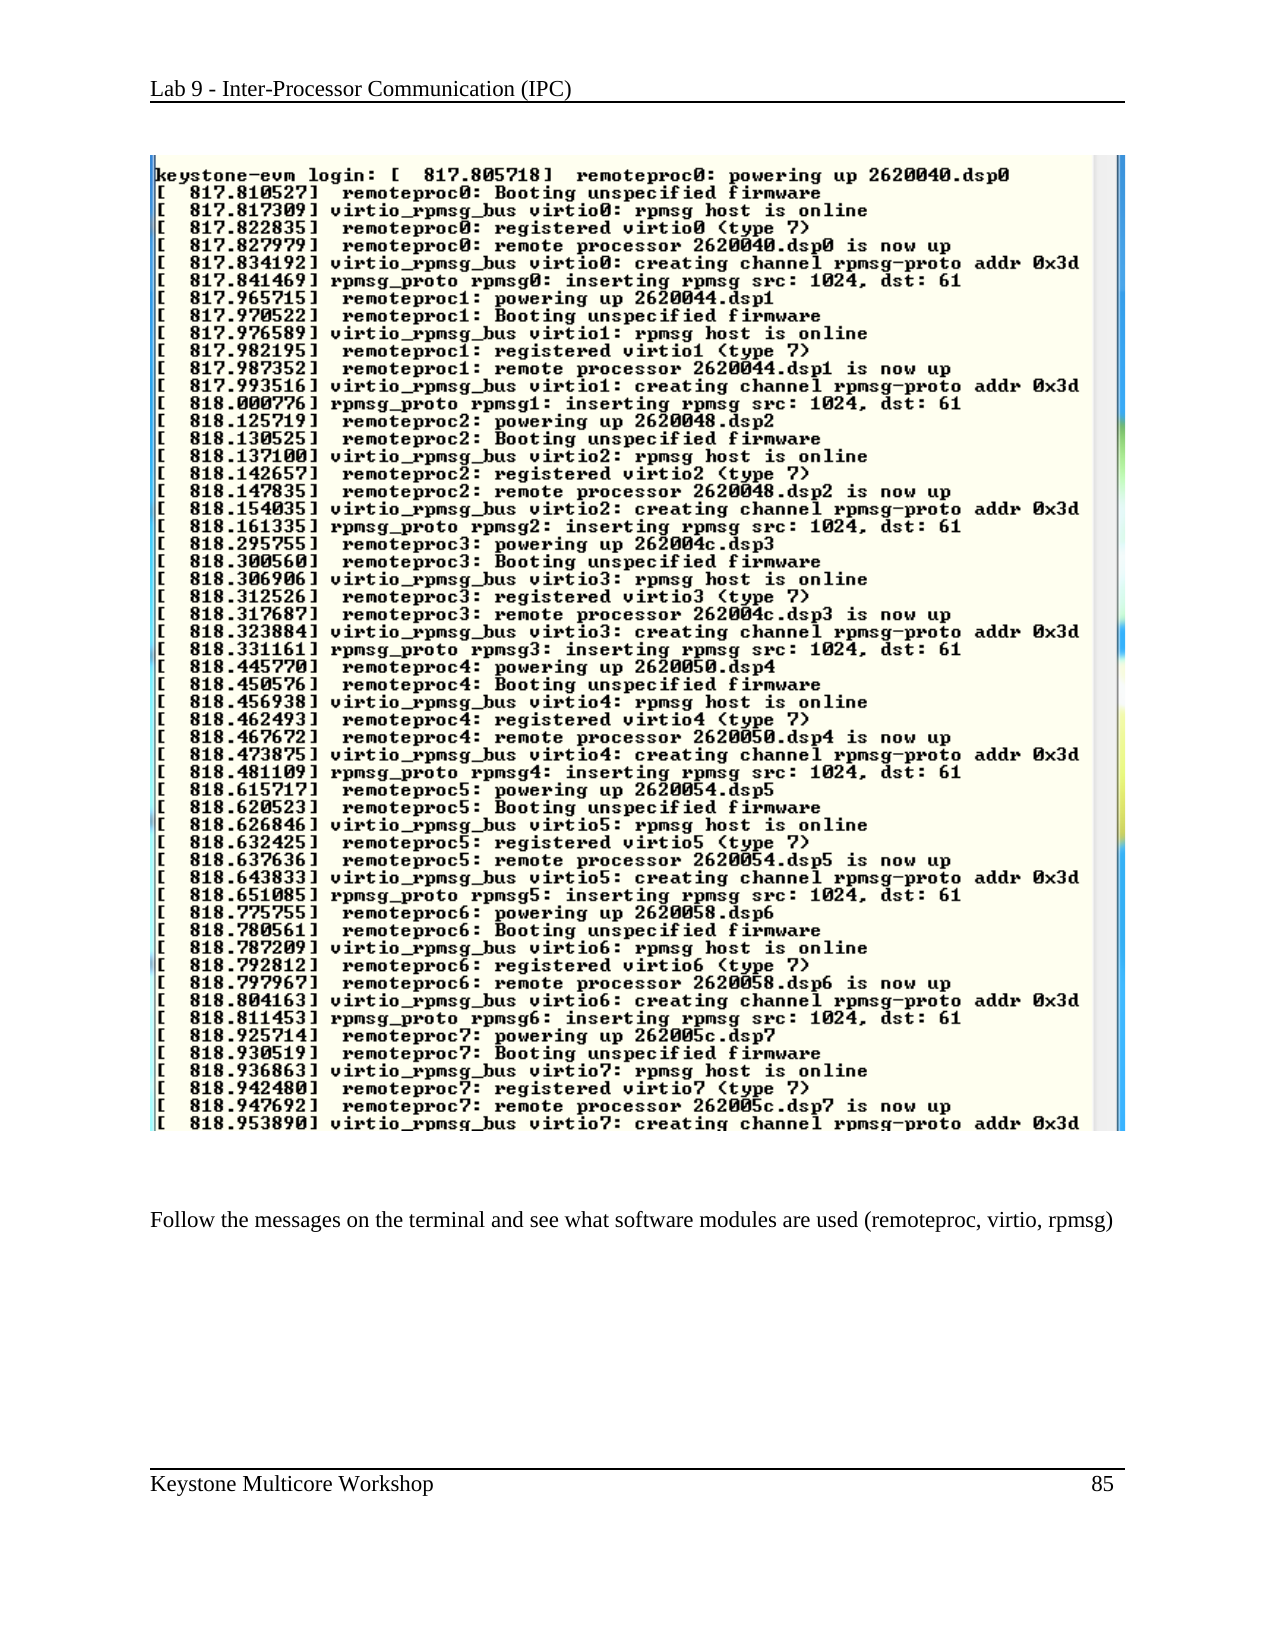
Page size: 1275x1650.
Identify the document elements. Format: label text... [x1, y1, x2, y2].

text Follow the messages on the terminal and see what software modules are used (remoteproc, virtio, rpmsg) [150, 1206, 1125, 1233]
picture [150, 155, 1125, 1131]
